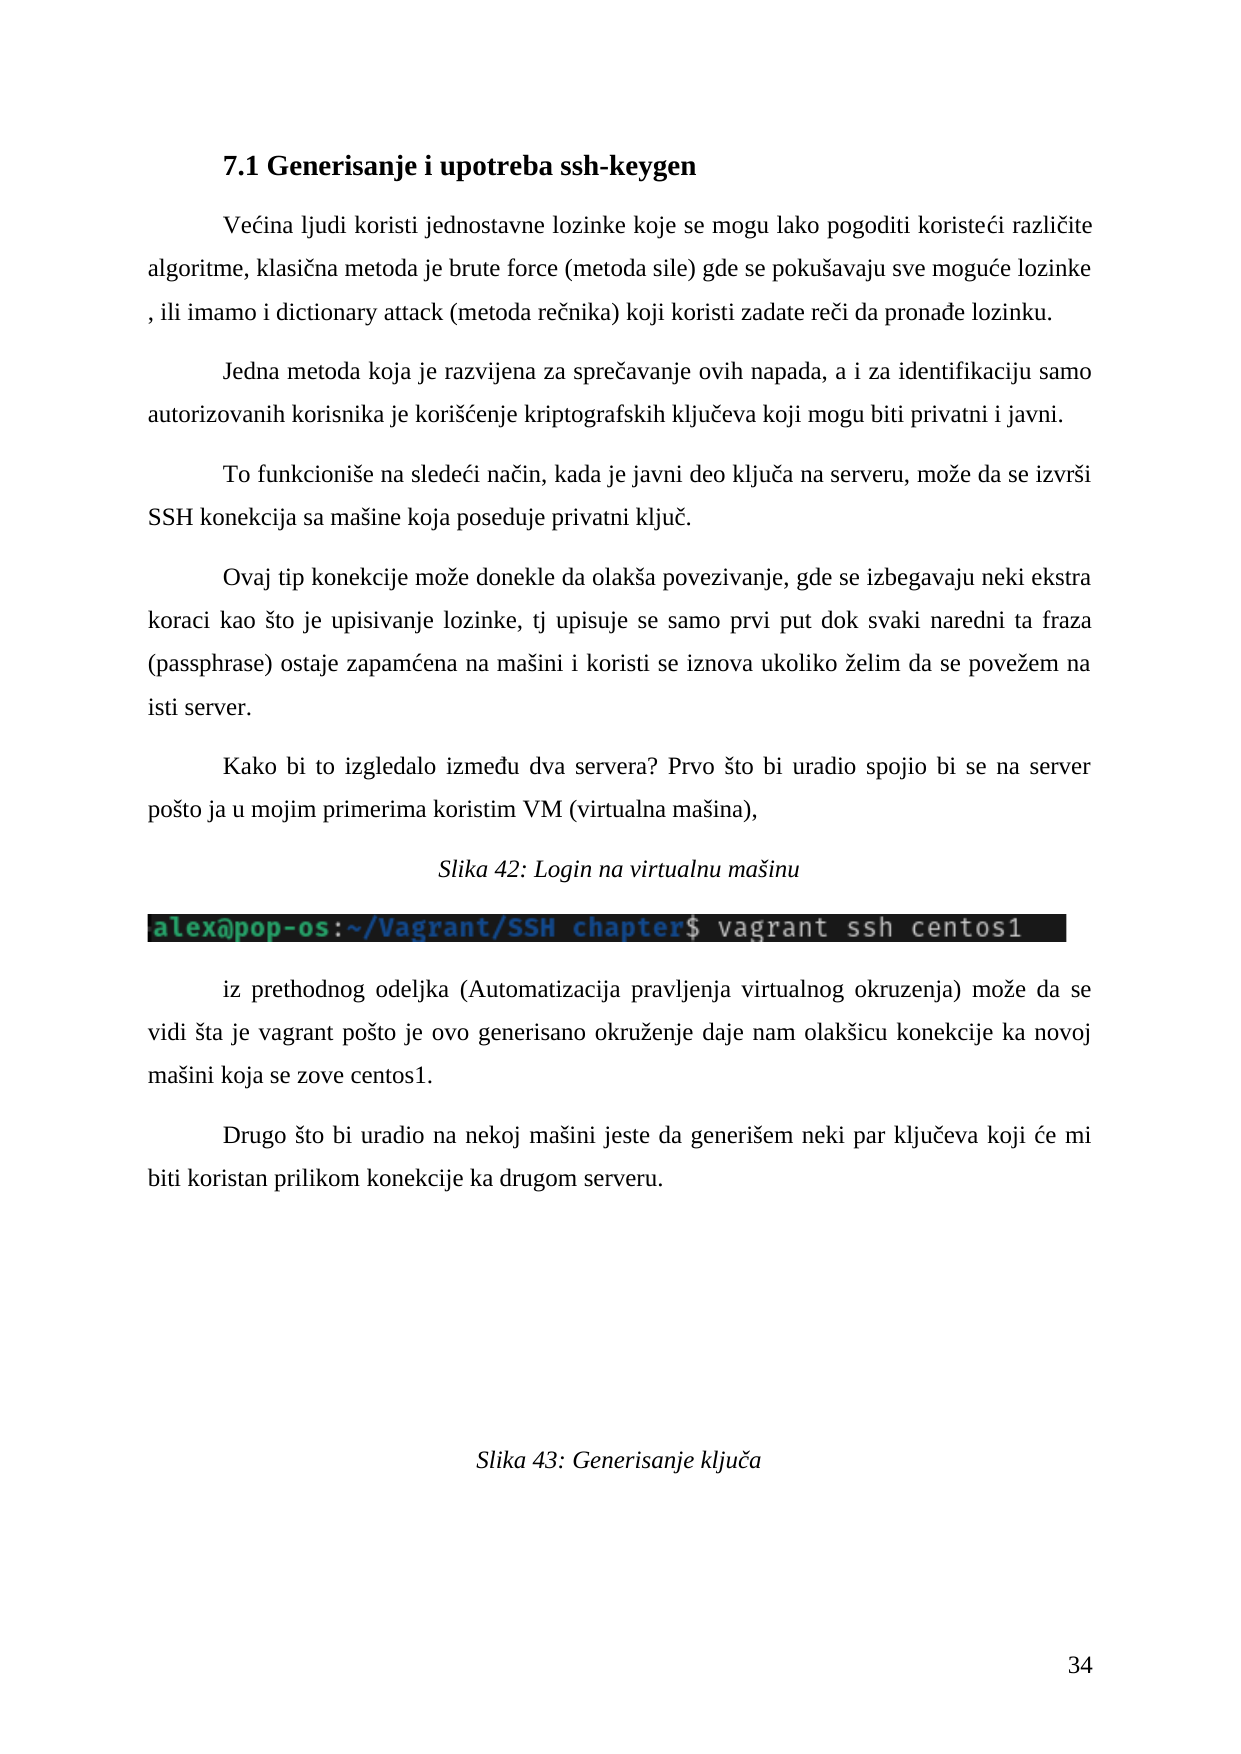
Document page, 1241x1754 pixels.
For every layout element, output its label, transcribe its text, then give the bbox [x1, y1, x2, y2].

text Slika 42: Login na virtualnu mašinu [148, 854, 1093, 883]
subtitle 7.1 Generisanje i upotreba ssh-keygen [148, 148, 1093, 181]
text Većina ljudi koristi jednostavne lozinke koje se mogu lako pogoditi koristeći različite algoritme, klasična metoda je brute force (metoda sile) gde se pokušavaju sve moguće lozinke , ili imamo i dictionary attack (metoda rečnika) koji koristi zadate reči da pronađe lozinku. [148, 210, 1093, 325]
text To funkcioniše na sledeći način, kada je javni deo ključa na serveru, može da se izvrši SSH konekcija sa mašine koja poseduje privatni ključ. [148, 459, 1093, 531]
text Jedna metoda koja je razvijena za sprečavanje ovih napada, a i za identifikaciju samo autorizovanih korisnika je korišćenje kriptografskih ključeva koji mogu biti privatni i javni. [148, 356, 1093, 428]
text Kako bi to izgledalo između dva servera? Prvo što bi uradio spojio bi se na server pošto ja u mojim primerima koristim VM (virtualna mašina), [148, 751, 1093, 823]
text iz prethodnog odeljka (Automatizacija pravljenja virtualnog okruzenja) može da se vidi šta je vagrant pošto je ovo generisano okruženje daje nam olakšicu konekcije ka novoj mašini koja se zove centos1. [148, 974, 1093, 1089]
text Slika 43: Generisanje ključa [148, 1445, 1093, 1474]
picture [147, 914, 1067, 942]
text Drugo što bi uradio na nekoj mašini jeste da generišem neki par ključeva koji će mi biti koristan prilikom konekcije ka drugom serveru. [148, 1120, 1093, 1192]
text Ovaj tip konekcije može donekle da olakša povezivanje, gde se izbegavaju neki ekstra koraci kao što je upisivanje lozinke, tj upisuje se samo prvi put dok svaki naredni ta fraza (passphrase) ostaje zapamćena na mašini i koristi se iznova ukoliko želim da se povežem na isti server. [148, 562, 1093, 720]
